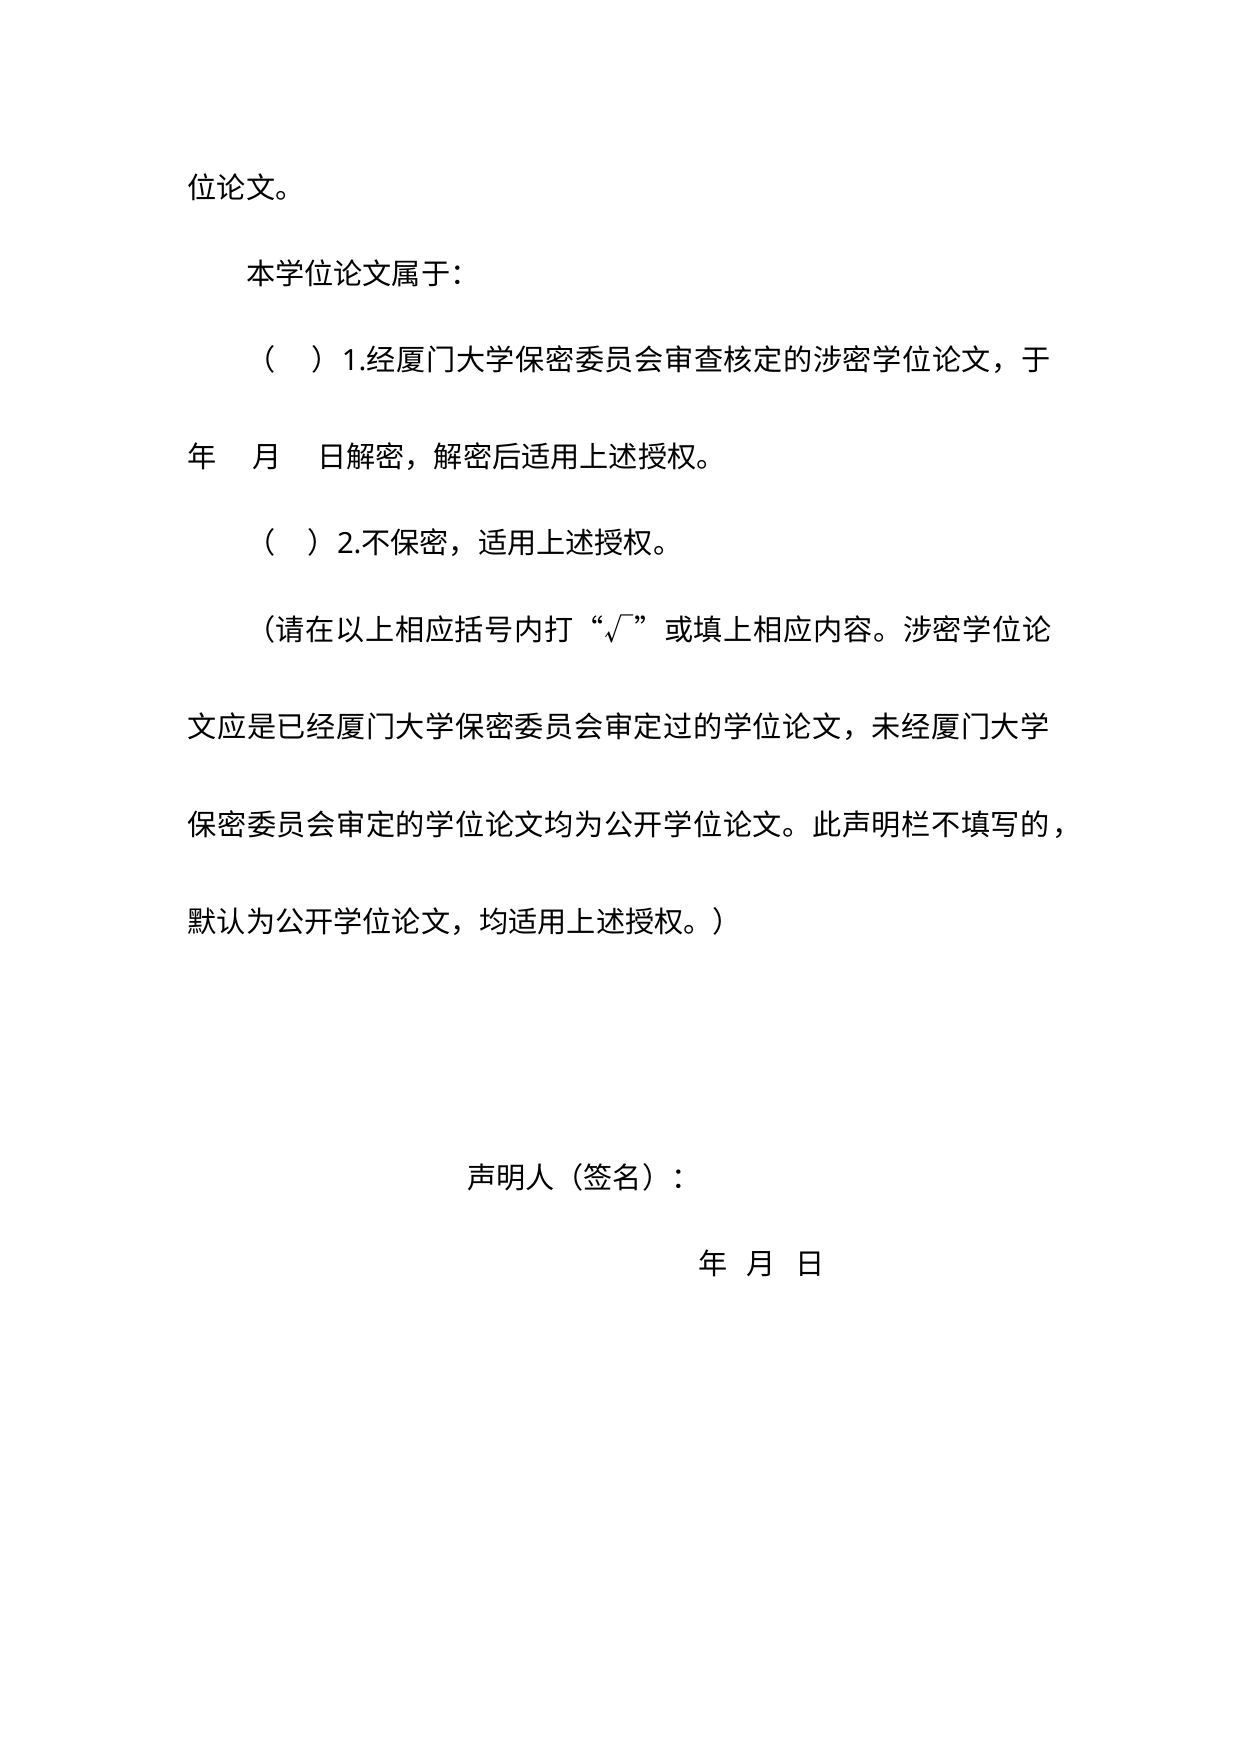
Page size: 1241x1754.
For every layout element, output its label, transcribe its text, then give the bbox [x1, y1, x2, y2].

text 声明人（签名）： [187, 1143, 1053, 1208]
text 年 月 日 [187, 1229, 1053, 1294]
text （ ）1.经厦门大学保密委员会审查核定的涉密学位论文，于 年 月 日解密，解密后适用上述授权。 [187, 325, 1053, 488]
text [187, 153, 1053, 218]
text 本学位论文属于： [187, 239, 1053, 304]
text （请在以上相应括号内打“√”或填上相应内容。涉密学位论文应是已经厦门大学保密委员会审定过的学位论文，未经厦门大学保密委员会审定的学位论文均为公开学位论文。此声明栏不填写的，默认为公开学位论文，均适用上述授权。） [187, 595, 1053, 952]
text （ ）2.不保密，适用上述授权。 [187, 509, 1053, 574]
